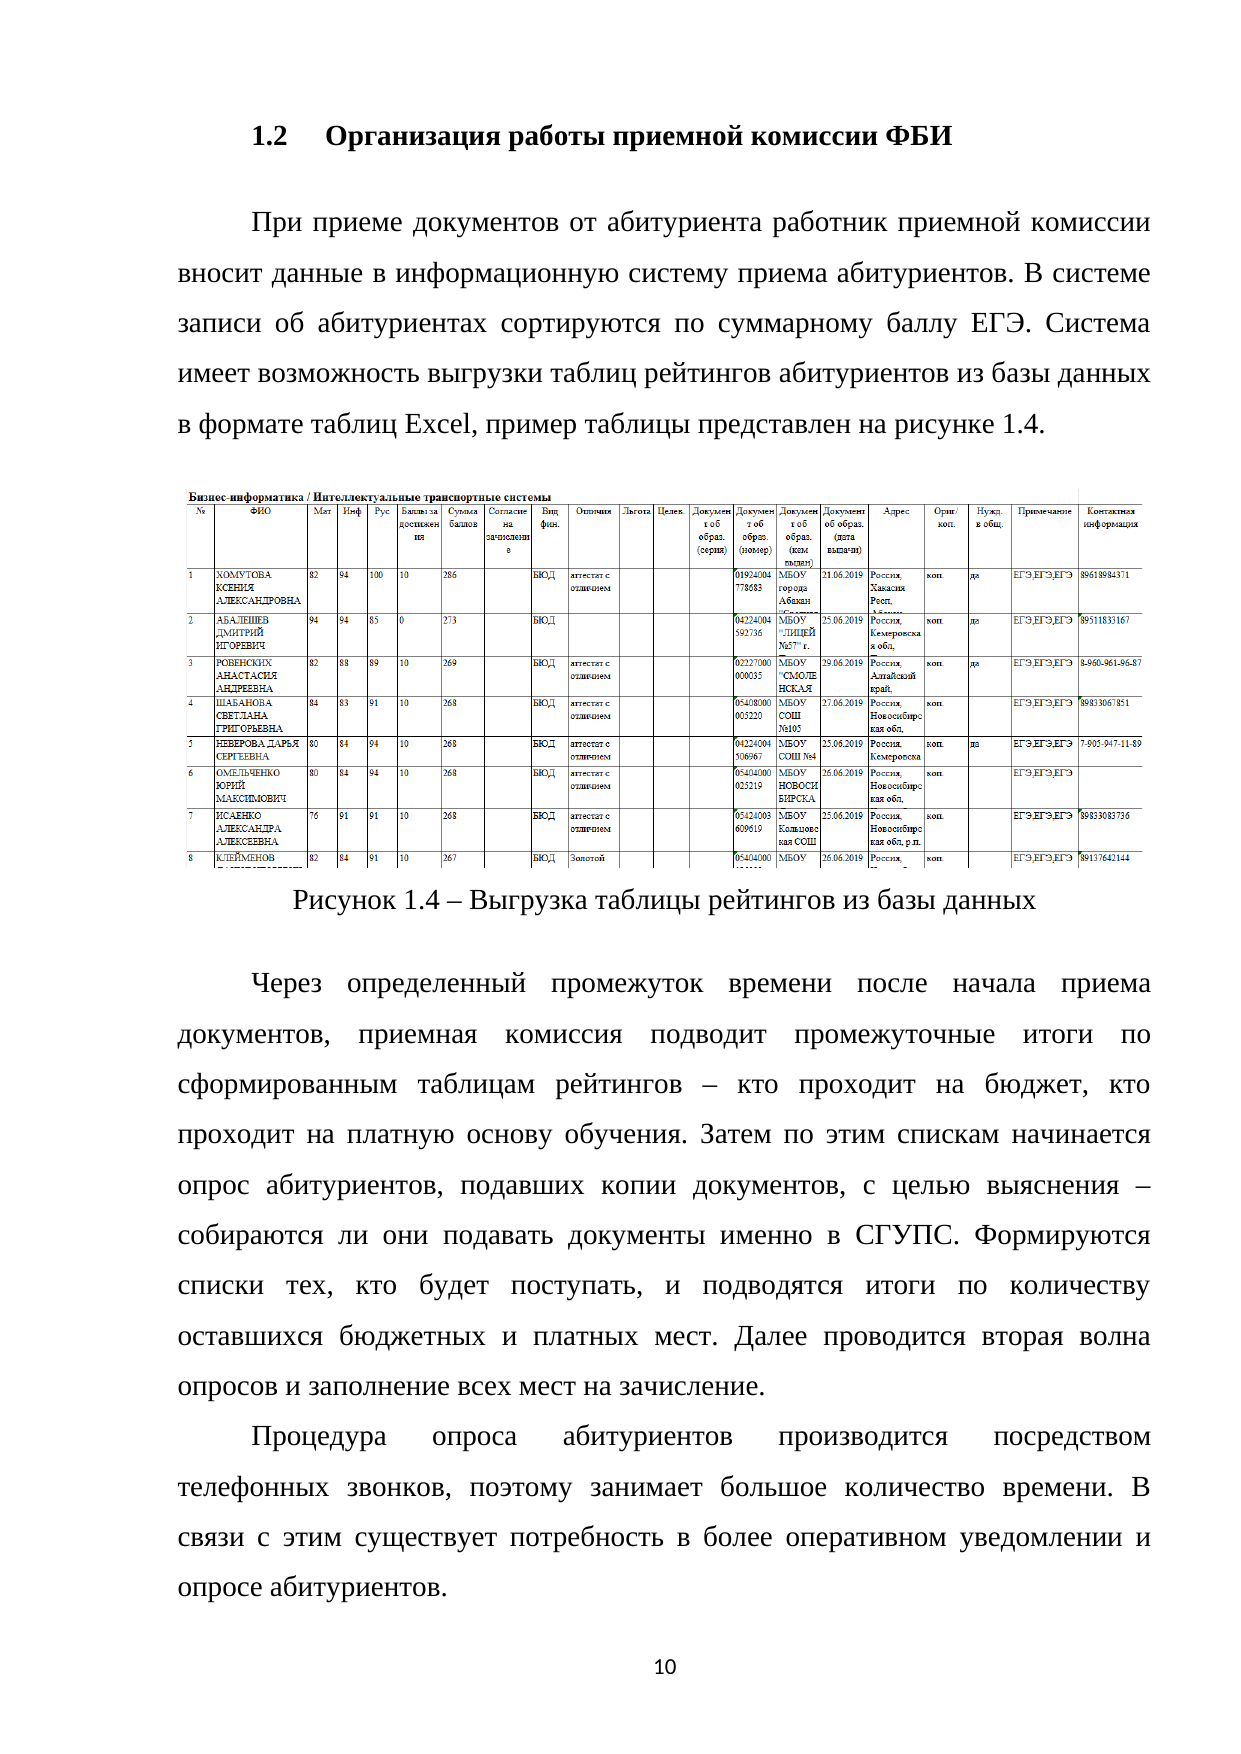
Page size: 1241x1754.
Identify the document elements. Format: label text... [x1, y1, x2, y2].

text Рисунок 1.4 – Выгрузка таблицы рейтингов из базы данных [177, 882, 1152, 915]
list Через определенный промежуток времени после начала приема документов, приемная комиссия подводит промежуточные итоги по сформированным таблицам рейтингов – кто проходит на бюджет, кто проходит на платную основу обучения. Затем по этим спискам начинается опрос абитуриентов, подавших копии документов, с целью выяснения – собираются ли они подавать документы именно в СГУПС. Формируются списки тех, кто будет поступать, и подводятся итоги по количеству оставшихся бюджетных и платных мест. Далее проводится вторая волна опросов и заполнение всех мест на зачисление. [177, 966, 1152, 1402]
text Процедура опроса абитуриентов производится посредством телефонных звонков, поэтому занимает большое количество времени. В связи с этим существует потребность в более оперативном уведомлении и опросе абитуриентов. [177, 1418, 1152, 1603]
picture [186, 489, 1143, 868]
text При приеме документов от абитуриента работник приемной комиссии вносит данные в информационную систему приема абитуриентов. В системе записи об абитуриентах сортируются по суммарному баллу ЕГЭ. Система имеет возможность выгрузки таблиц рейтингов абитуриентов из базы данных в формате таблиц Excel, пример таблицы представлен на рисунке 1.4. [177, 204, 1152, 439]
subtitle Организация работы приемной комиссии ФБИ [177, 118, 1152, 152]
